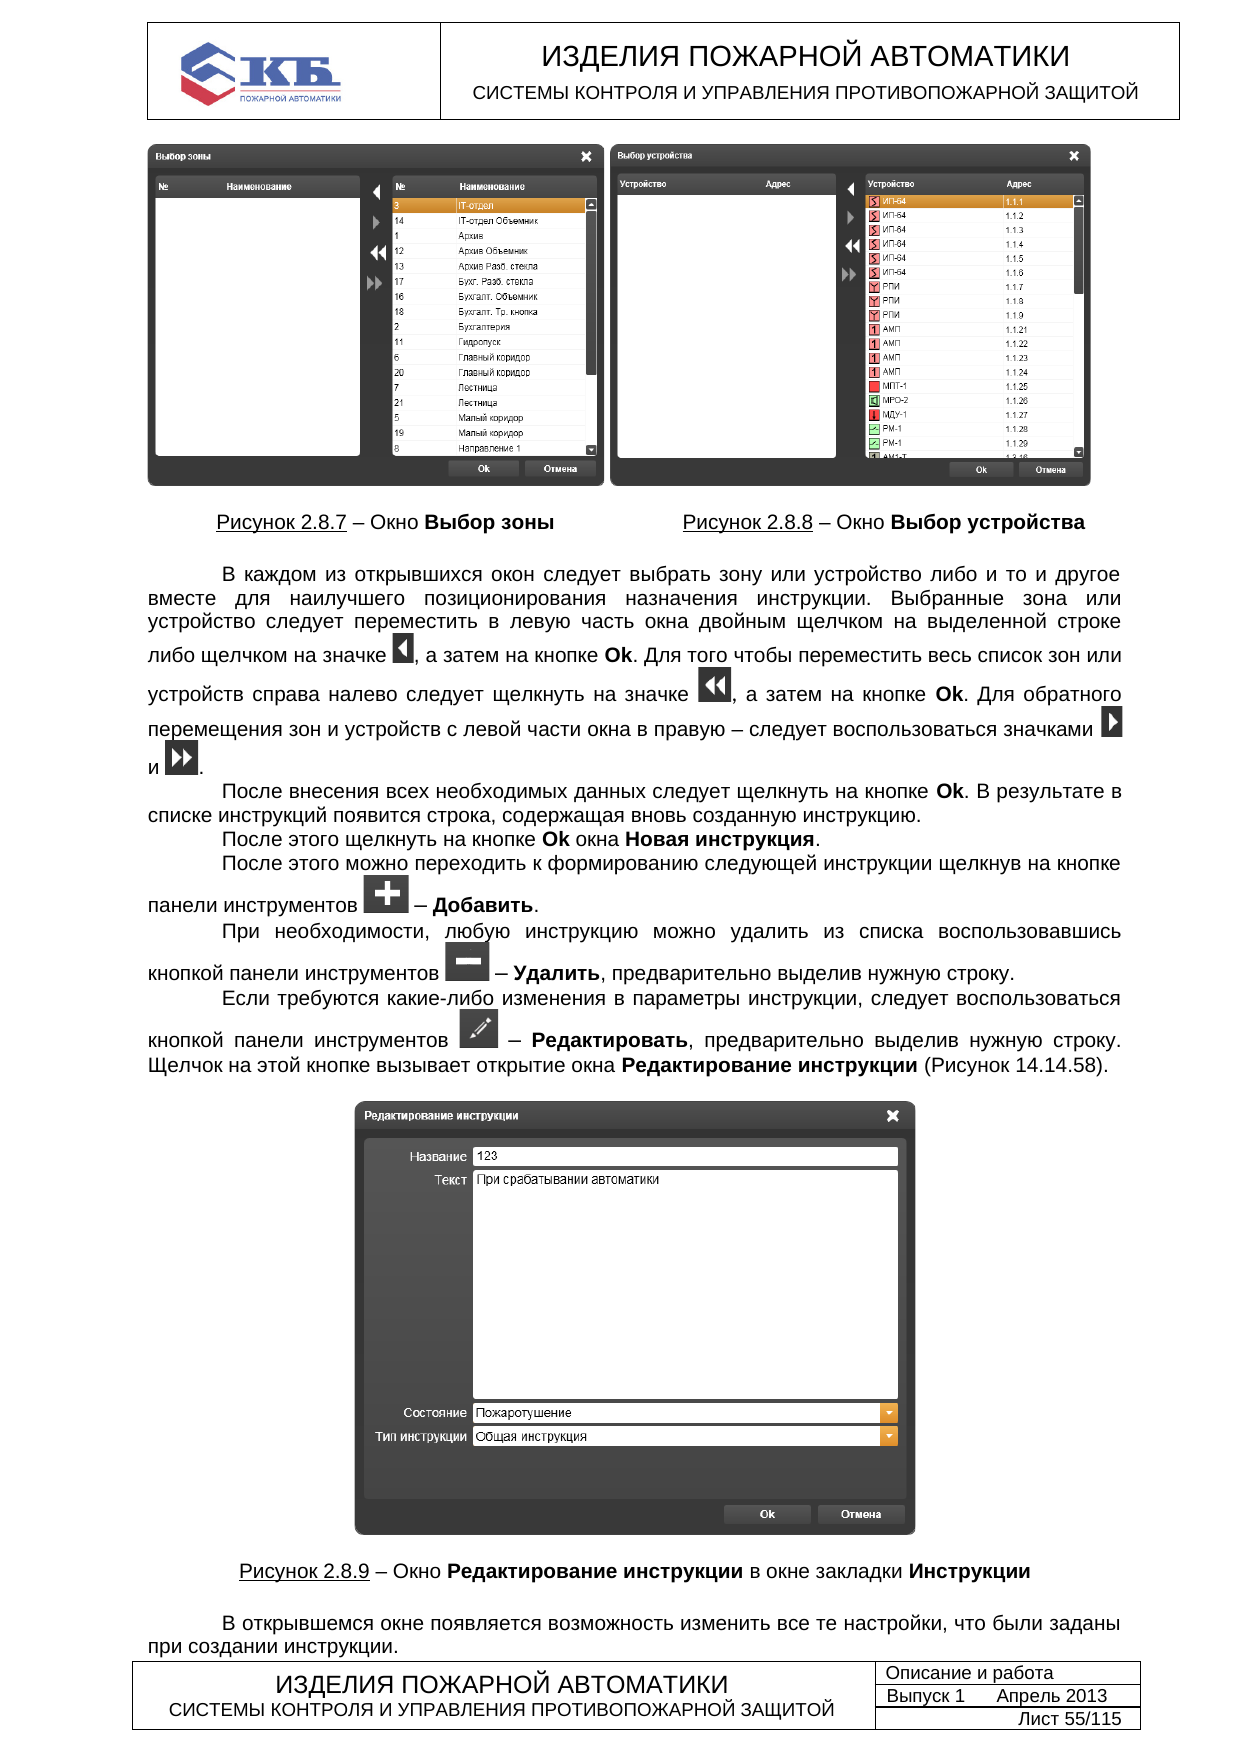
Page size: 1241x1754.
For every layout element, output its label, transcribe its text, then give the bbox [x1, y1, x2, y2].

list Рисунок 2.8.9 – Окно Редактирование инструкции в окне закладки Инструкции [148, 1559, 1122, 1583]
list Если требуются какие-либо изменения в параметры инструкции, следует воспользоваться кнопкой панели инструментов – Редактировать, предварительно выделив нужную строку. Щелчок на этой кнопке вызывает открытие окна Редактирование инструкции (Рисунок 14.14.58). [148, 986, 1122, 1077]
picture [165, 740, 199, 775]
picture [459, 1009, 499, 1048]
list После внесения всех необходимых данных следует щелкнуть на кнопке Ok. В результате в списке инструкций появится строка, содержащая вновь созданную инструкцию. [148, 779, 1122, 827]
picture [445, 942, 490, 981]
picture [610, 144, 1091, 486]
list При необходимости, любую инструкцию можно удалить из списка воспользовавшись кнопкой панели инструментов – Удалить, предварительно выделив нужную строку. [148, 918, 1122, 986]
picture [698, 667, 732, 702]
picture [147, 144, 605, 486]
list После этого щелкнуть на кнопке Ok окна Новая инструкция. [148, 827, 1122, 851]
list После этого можно переходить к формированию следующей инструкции щелкнув на кнопке панели инструментов – Добавить. [148, 851, 1122, 918]
picture [392, 633, 414, 663]
list В каждом из открывшихся окон следует выбрать зону или устройство либо и то и другое вместе для наилучшего позиционирования назначения инструкции. Выбранные зона или устройство следует переместить в левую часть окна двойным щелчком на выделенной строке либо щелчком на значке , а затем на кнопке Ok. Для того чтобы переместить весь список зон или устройств справа налево следует щелкнуть на значке , а затем на кнопке Ok. Для обратного перемещения зон и устройств с левой части окна в правую – следует воспользоваться значками и . [148, 561, 1122, 779]
picture [354, 1101, 916, 1535]
picture [1101, 706, 1123, 737]
list В открывшемся окне появляется возможность изменить все те настройки, что были заданы при создании инструкции. [148, 1610, 1122, 1658]
picture [177, 34, 354, 115]
table_header Рисунок 2.8.8 – Окно Выбор устройства [634, 510, 1133, 537]
picture [363, 875, 409, 913]
table_header Рисунок 2.8.7 – Окно Выбор зоны [136, 510, 634, 537]
